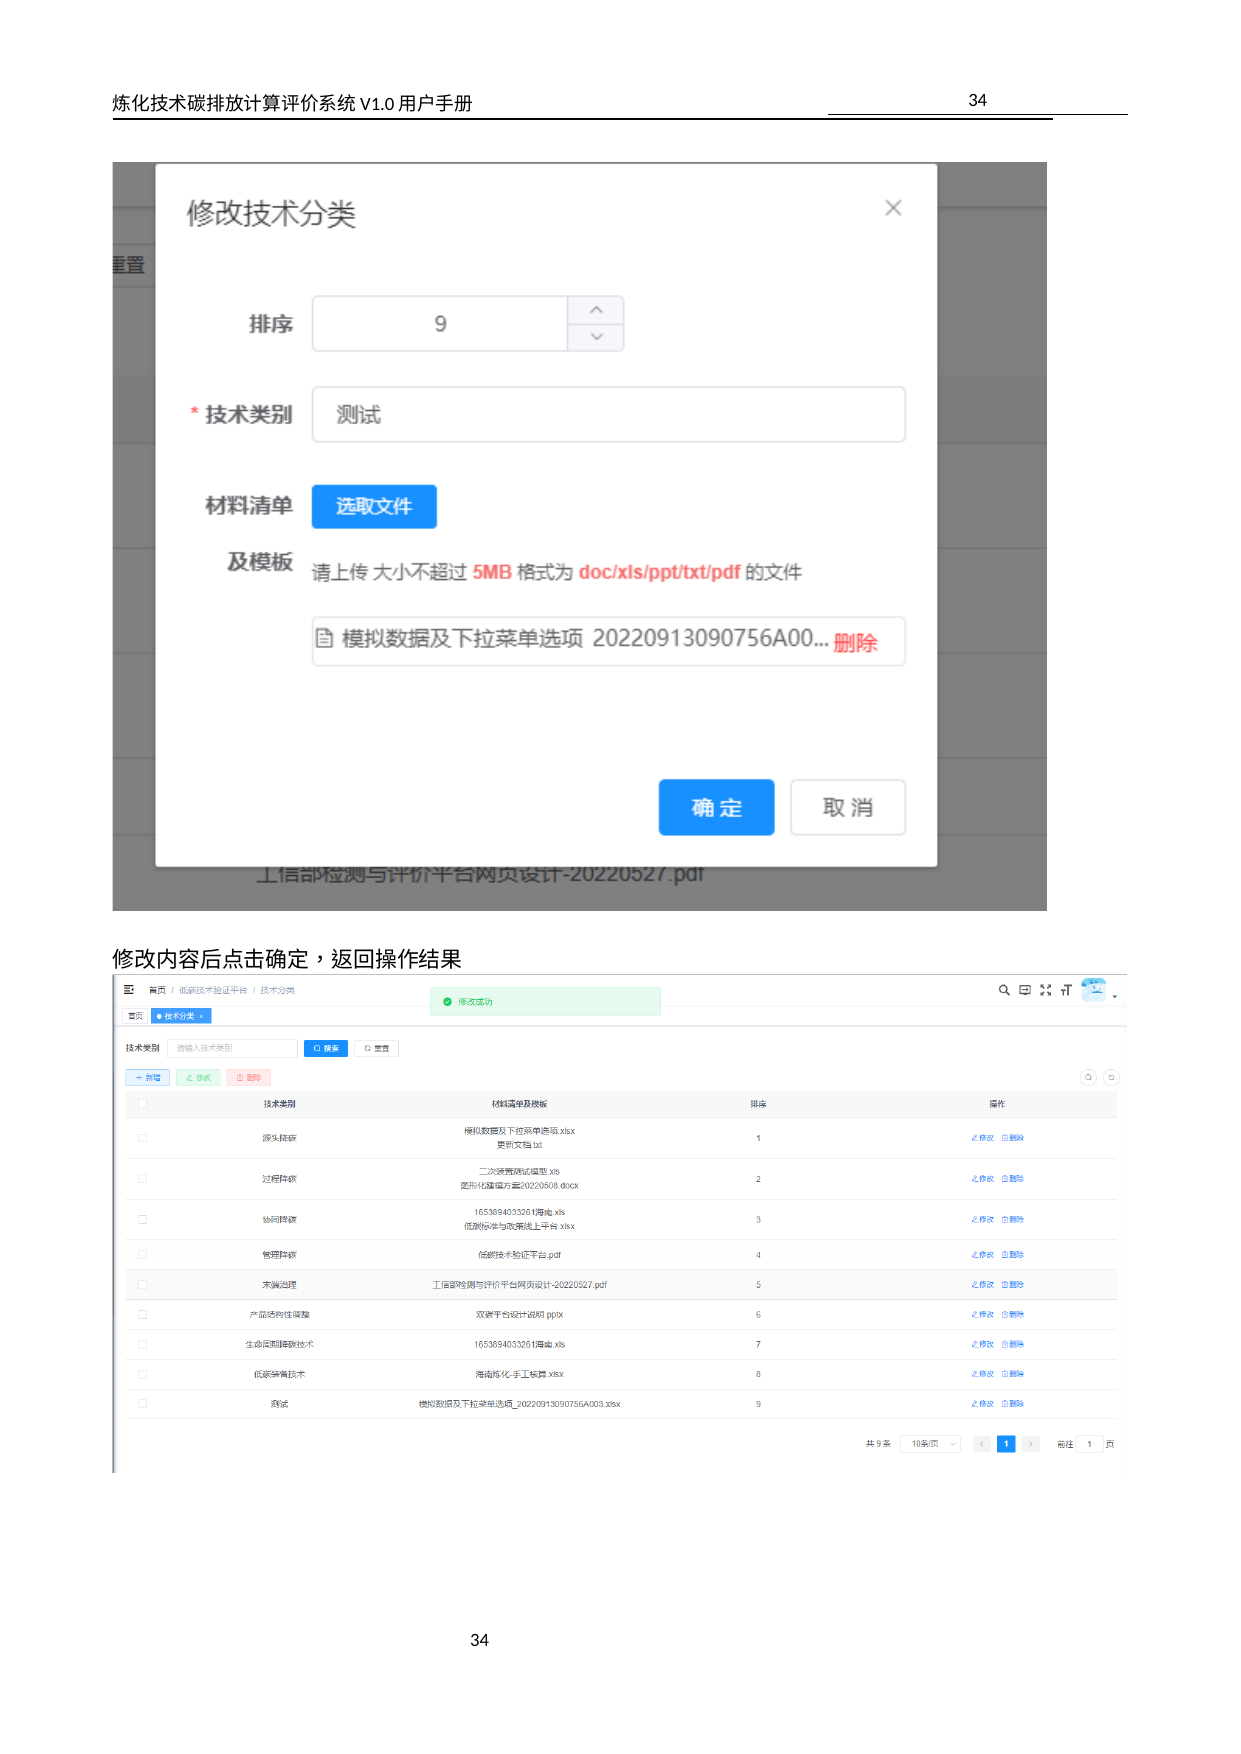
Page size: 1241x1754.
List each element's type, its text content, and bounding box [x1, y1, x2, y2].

picture [112, 974, 1127, 1473]
picture [112, 162, 1047, 911]
text 修改内容后点击确定，返回操作结果 [112, 942, 1128, 974]
